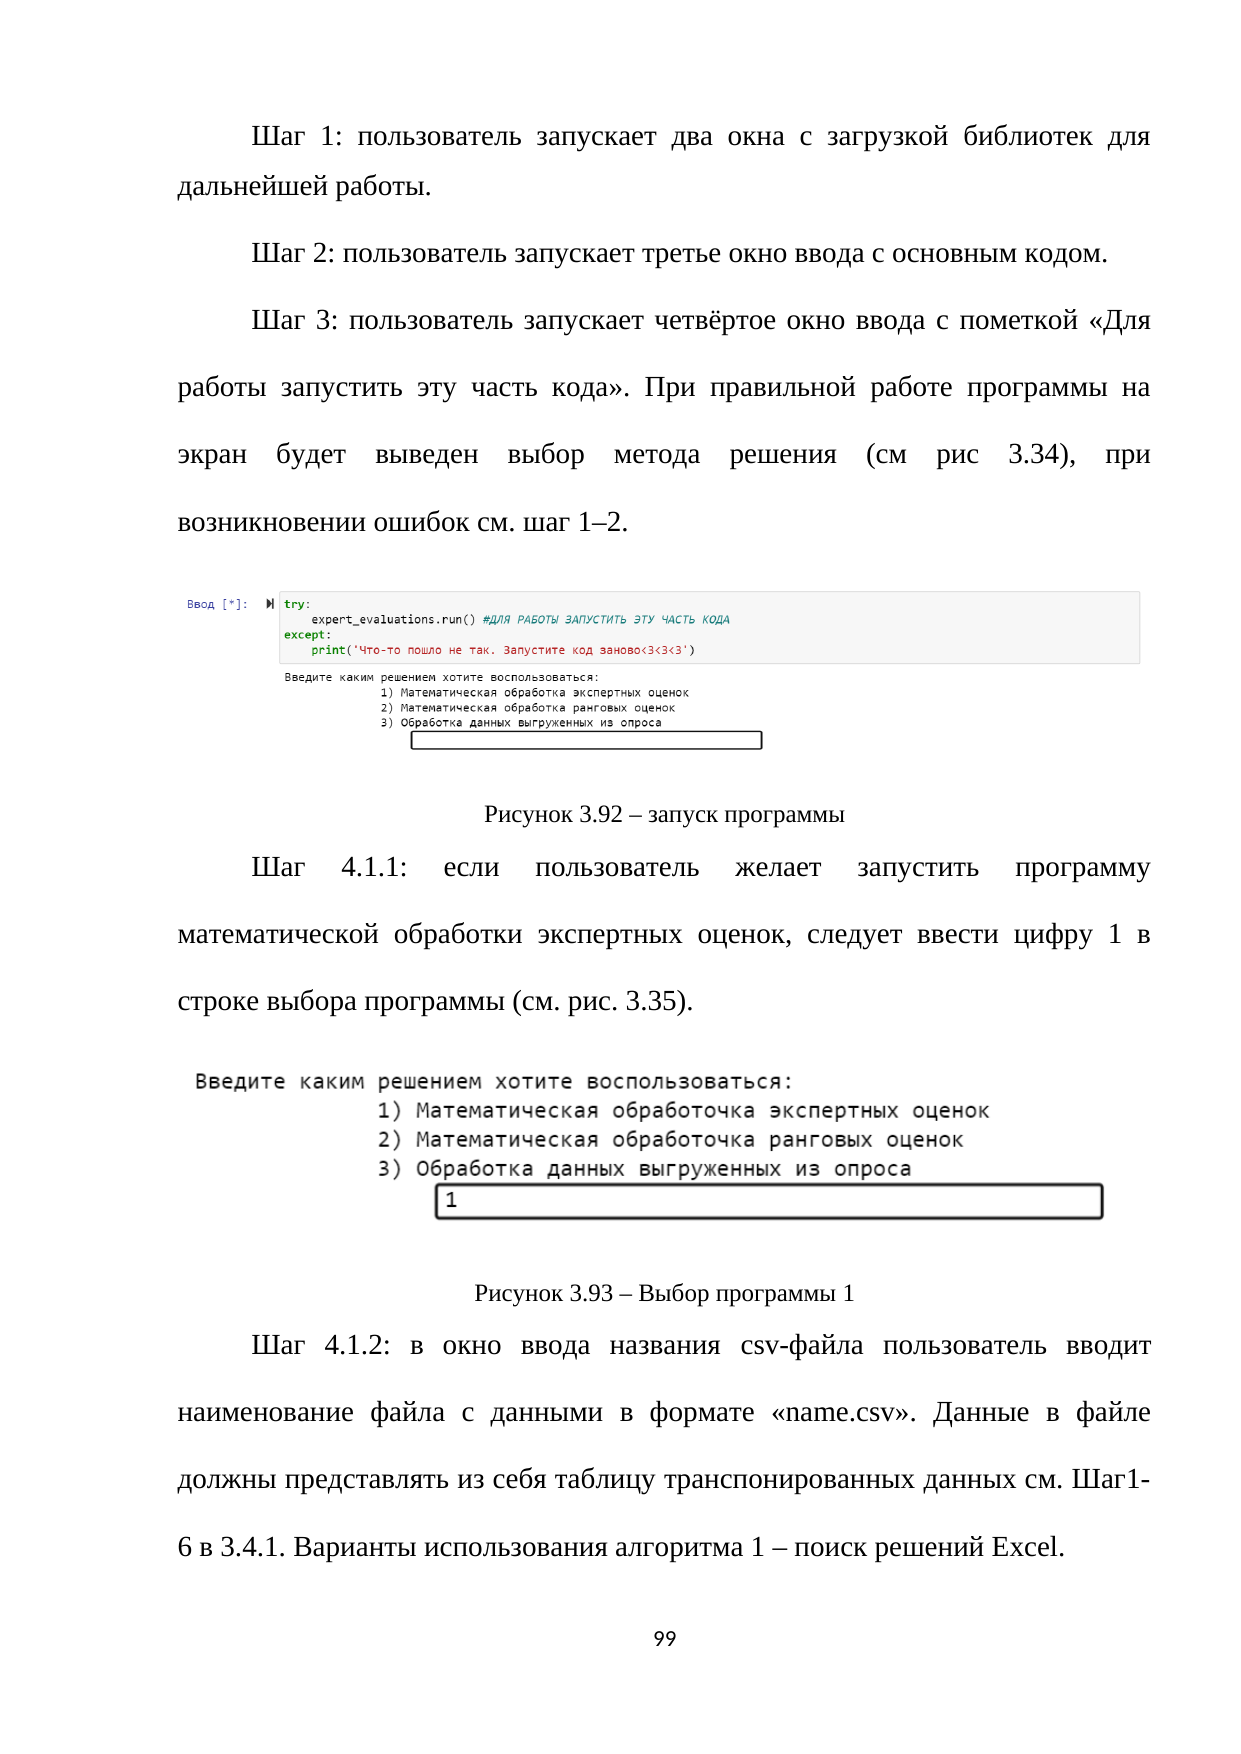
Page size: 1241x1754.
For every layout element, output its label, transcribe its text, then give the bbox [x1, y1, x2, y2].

text Шаг 1: пользователь запускает два окна с загрузкой библиотек для дальнейшей работы. [177, 118, 1152, 202]
text Шаг 2: пользователь запускает третье окно ввода с основным кодом. [177, 235, 1152, 269]
text Шаг 4.1.2: в окно ввода названия csv-файла пользователь вводит наименование файла с данными в формате «name.csv». Данные в файле должны представлять из себя таблицу транспонированных данных см. Шаг1-6 в 3.4.1. Варианты использования алгоритма 1 – поиск решений Excel. [177, 1327, 1152, 1562]
picture [177, 587, 1152, 755]
text Шаг 3: пользователь запускает четвёртое окно ввода с пометкой «Для работы запустить эту часть кода». При правильной работе программы на экран будет выведен выбор метода решения (см рис 3.34), при возникновении ошибок см. шаг 1–2. [177, 302, 1152, 537]
text Шаг 4.1.1: если пользователь желает запустить программу математической обработки экспертных оценок, следует ввести цифру 1 в строке выбора программы (см. рис. 3.35). [177, 849, 1152, 1017]
picture [177, 1067, 1152, 1234]
